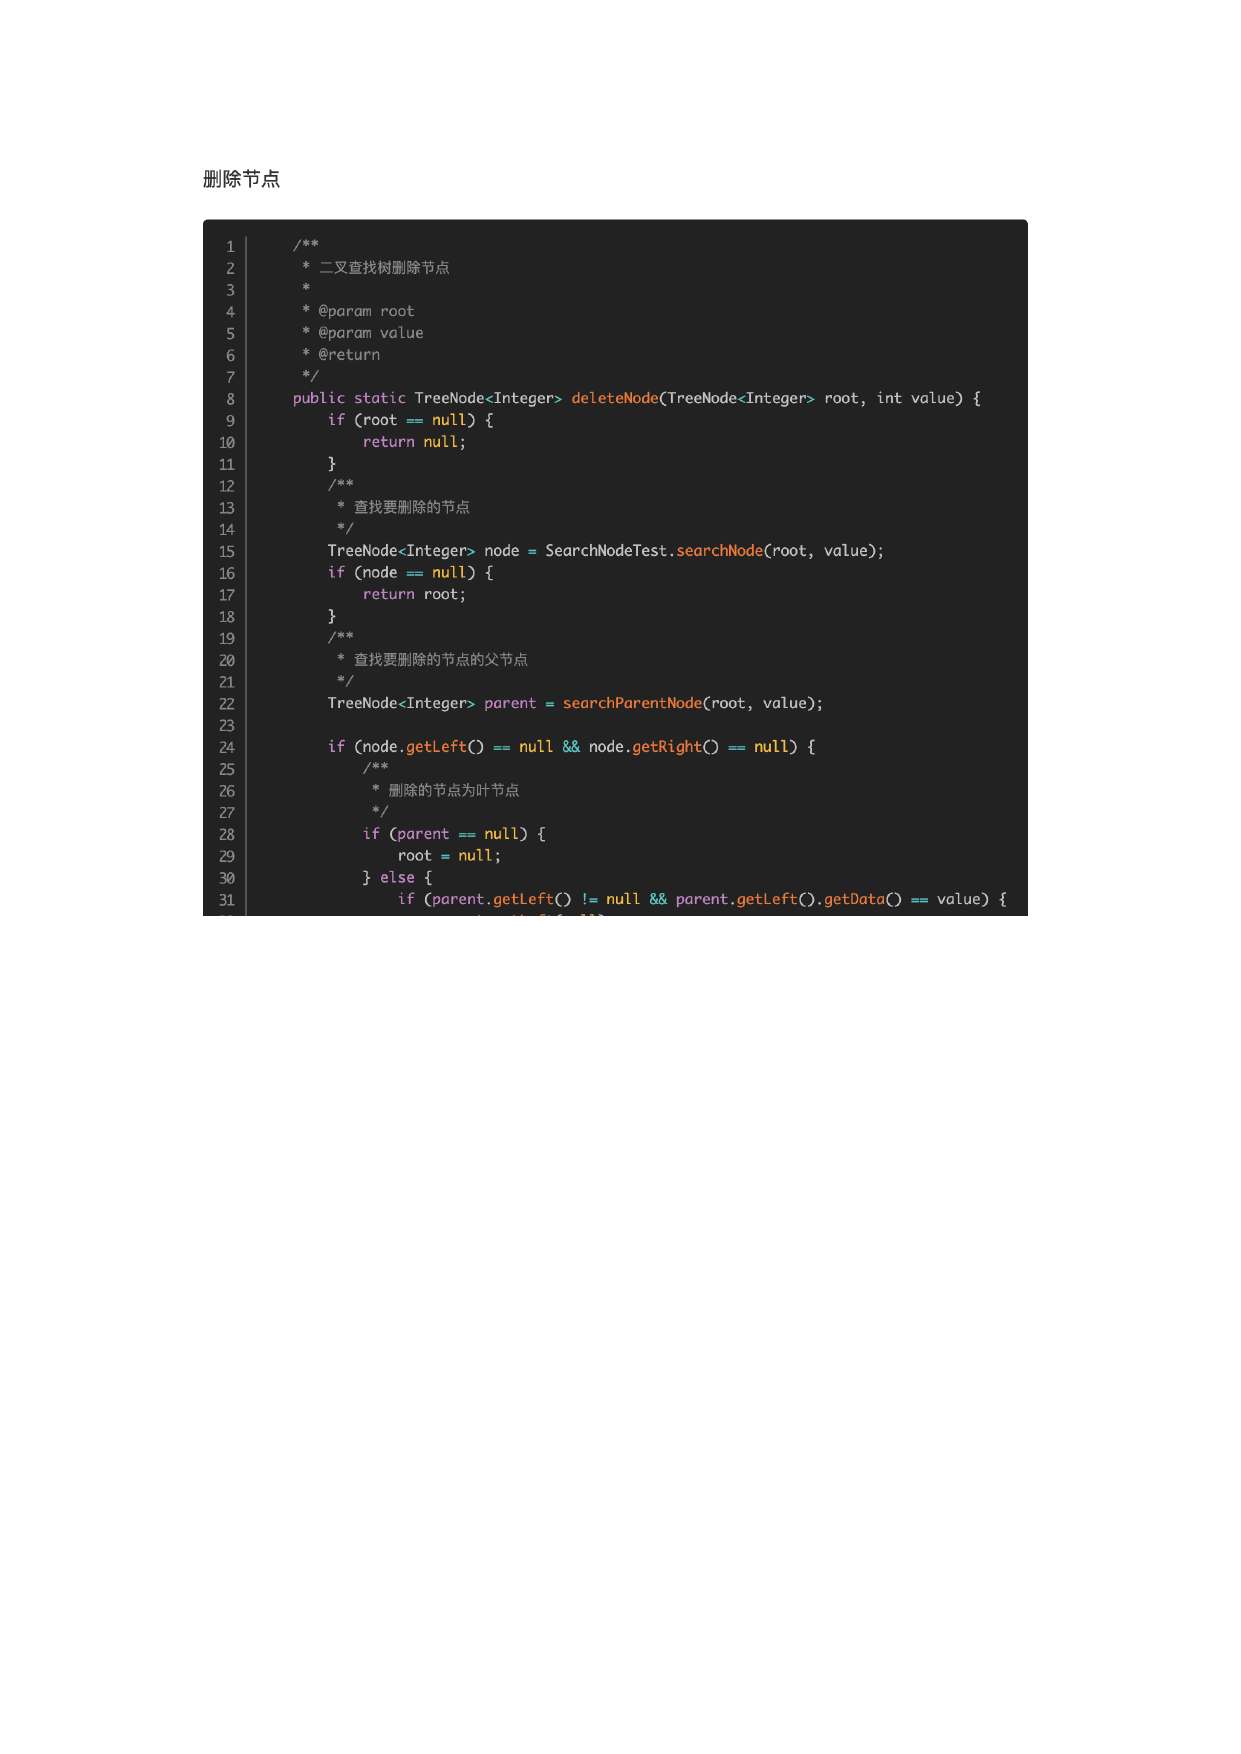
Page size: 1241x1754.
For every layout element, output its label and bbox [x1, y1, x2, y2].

picture [187, 162, 1053, 916]
